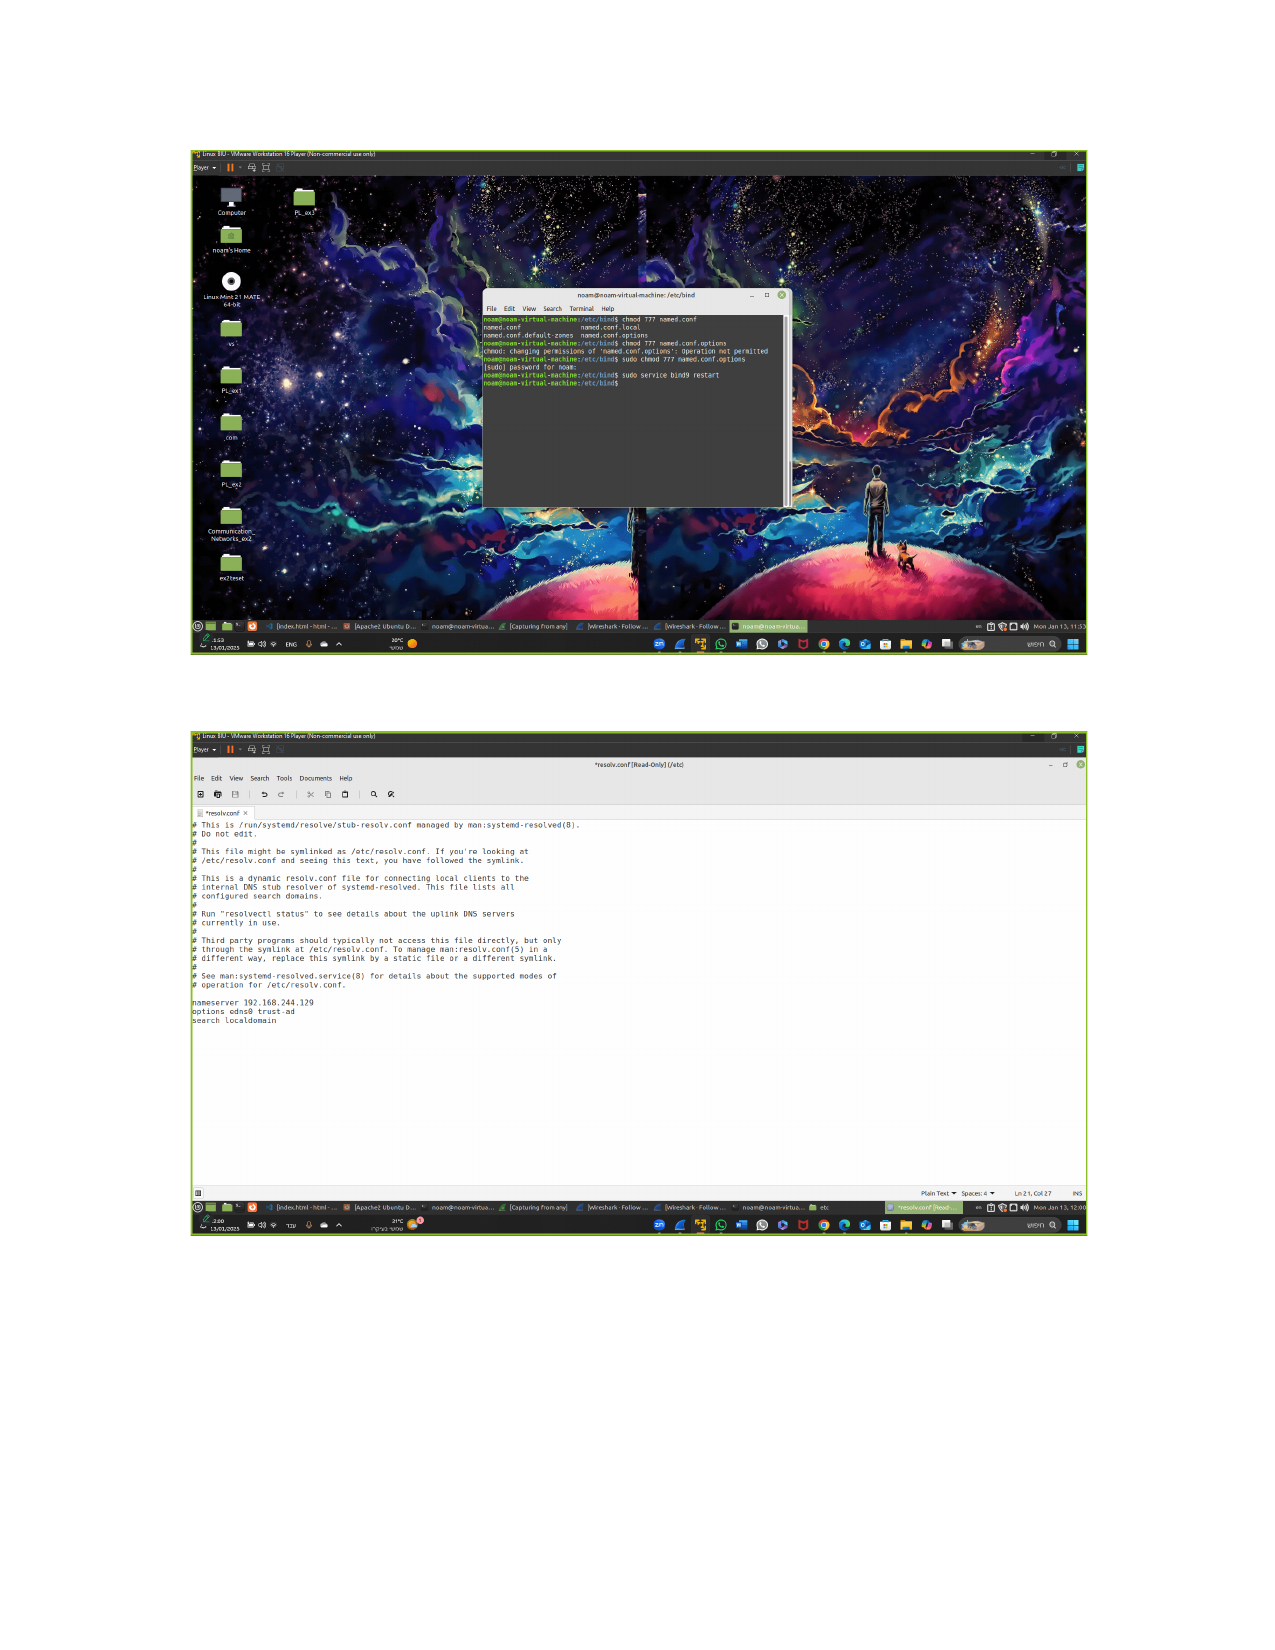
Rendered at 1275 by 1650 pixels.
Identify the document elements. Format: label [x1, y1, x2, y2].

picture [190, 150, 1088, 655]
picture [190, 731, 1088, 1236]
